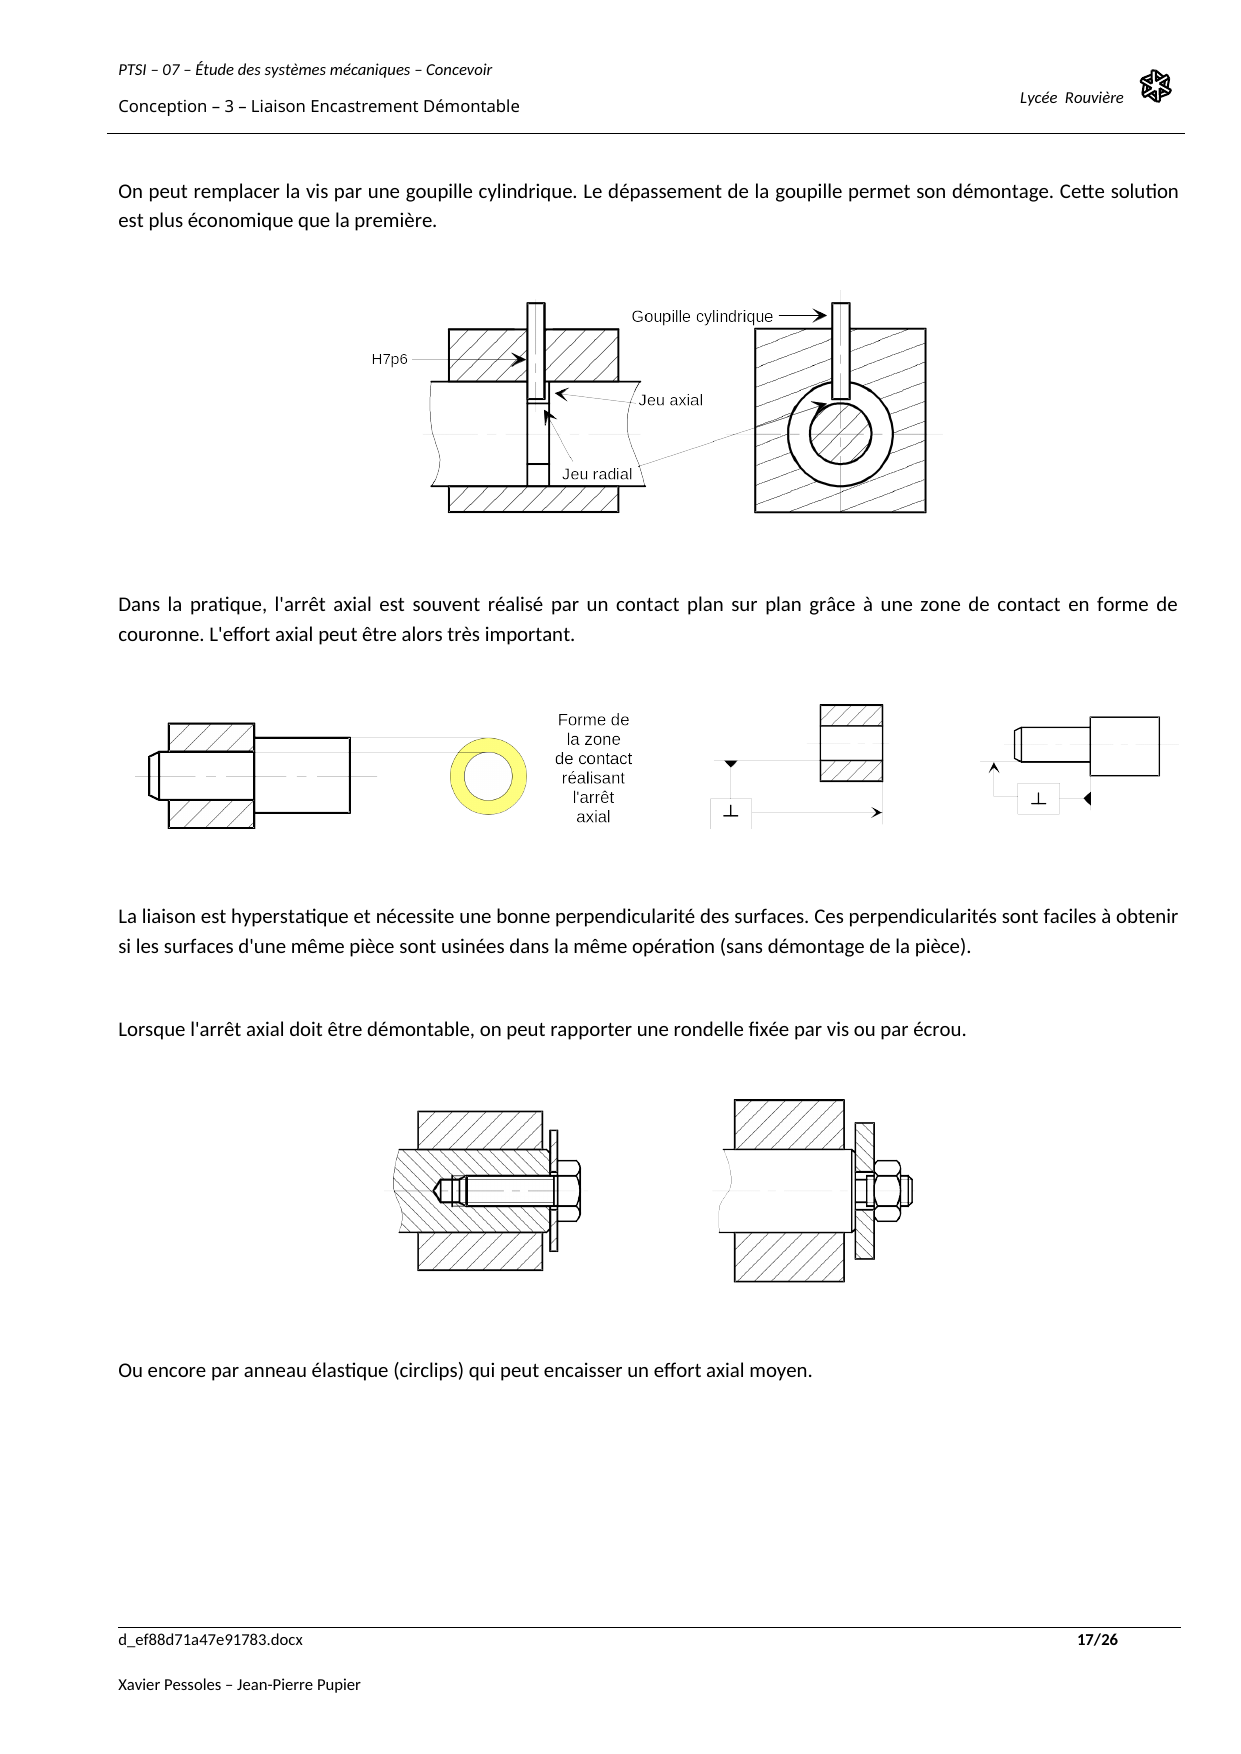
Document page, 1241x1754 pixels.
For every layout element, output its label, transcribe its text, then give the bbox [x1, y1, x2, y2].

text Lorsque l'arrêt axial doit être démontable, on peut rapporter une rondelle fixée par vis ou par écrou. [118, 1016, 1181, 1042]
text On peut remplacer la vis par une goupille cylindrique. Le dépassement de la goupille permet son démontage. Cette solution est plus économique que la première. [118, 178, 1181, 232]
text La liaison est hyperstatique et nécessite une bonne perpendicularité des surfaces. Ces perpendicularités sont faciles à obtenir si les surfaces d'une même pièce sont usinées dans la même opération (sans démontage de la pièce). [118, 904, 1181, 958]
text Dans la pratique, l'arrêt axial est souvent réalisé par un contact plan sur plan grâce à une zone de contact en forme de couronne. L'effort axial peut être alors très important. [118, 592, 1181, 646]
text Ou encore par anneau élastique (circlips) qui peut encaisser un effort axial moyen. [118, 1357, 1181, 1382]
